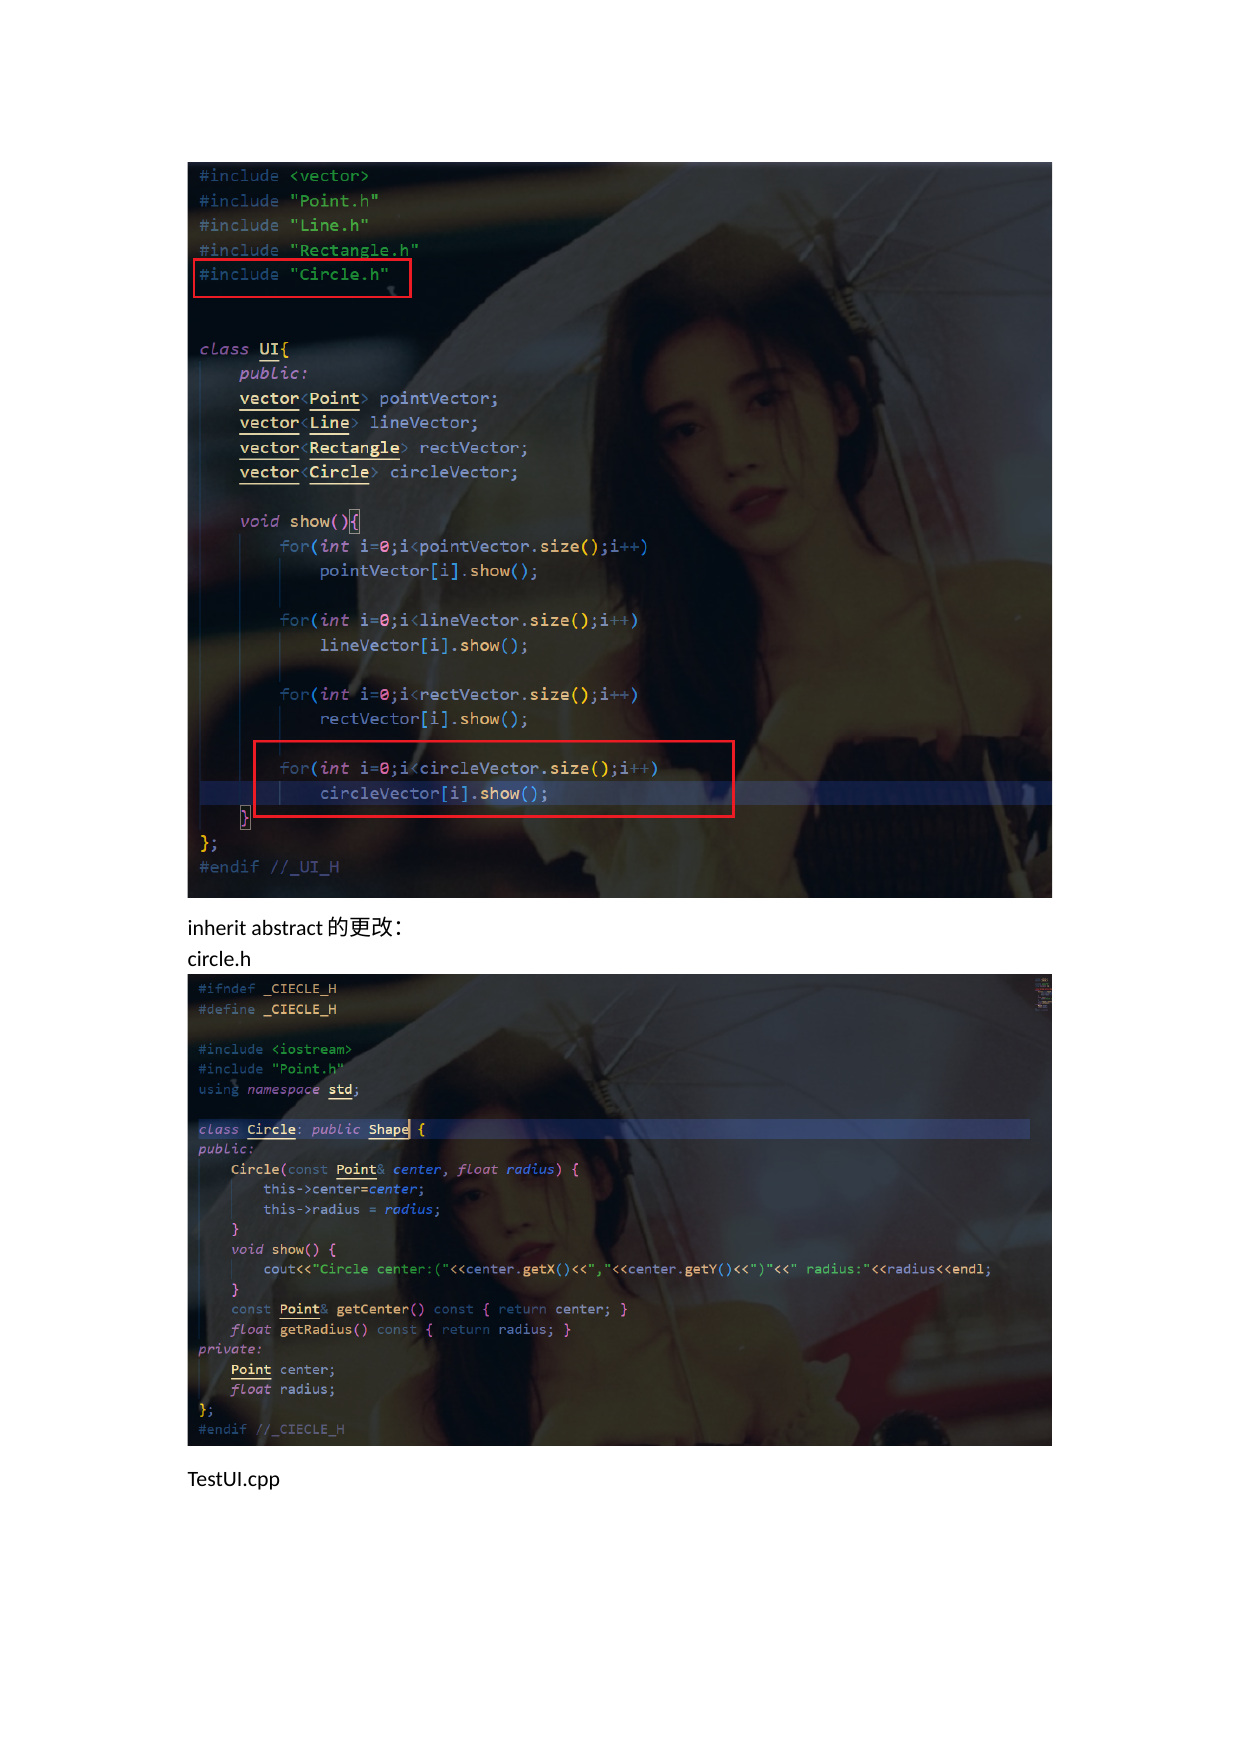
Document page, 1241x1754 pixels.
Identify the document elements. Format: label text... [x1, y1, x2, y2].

picture [187, 974, 1052, 1446]
picture [187, 162, 1053, 898]
text TestUI.cpp [187, 1462, 1053, 1494]
text circle.h [187, 942, 1053, 974]
text inherit abstract的更改： [187, 909, 1053, 942]
